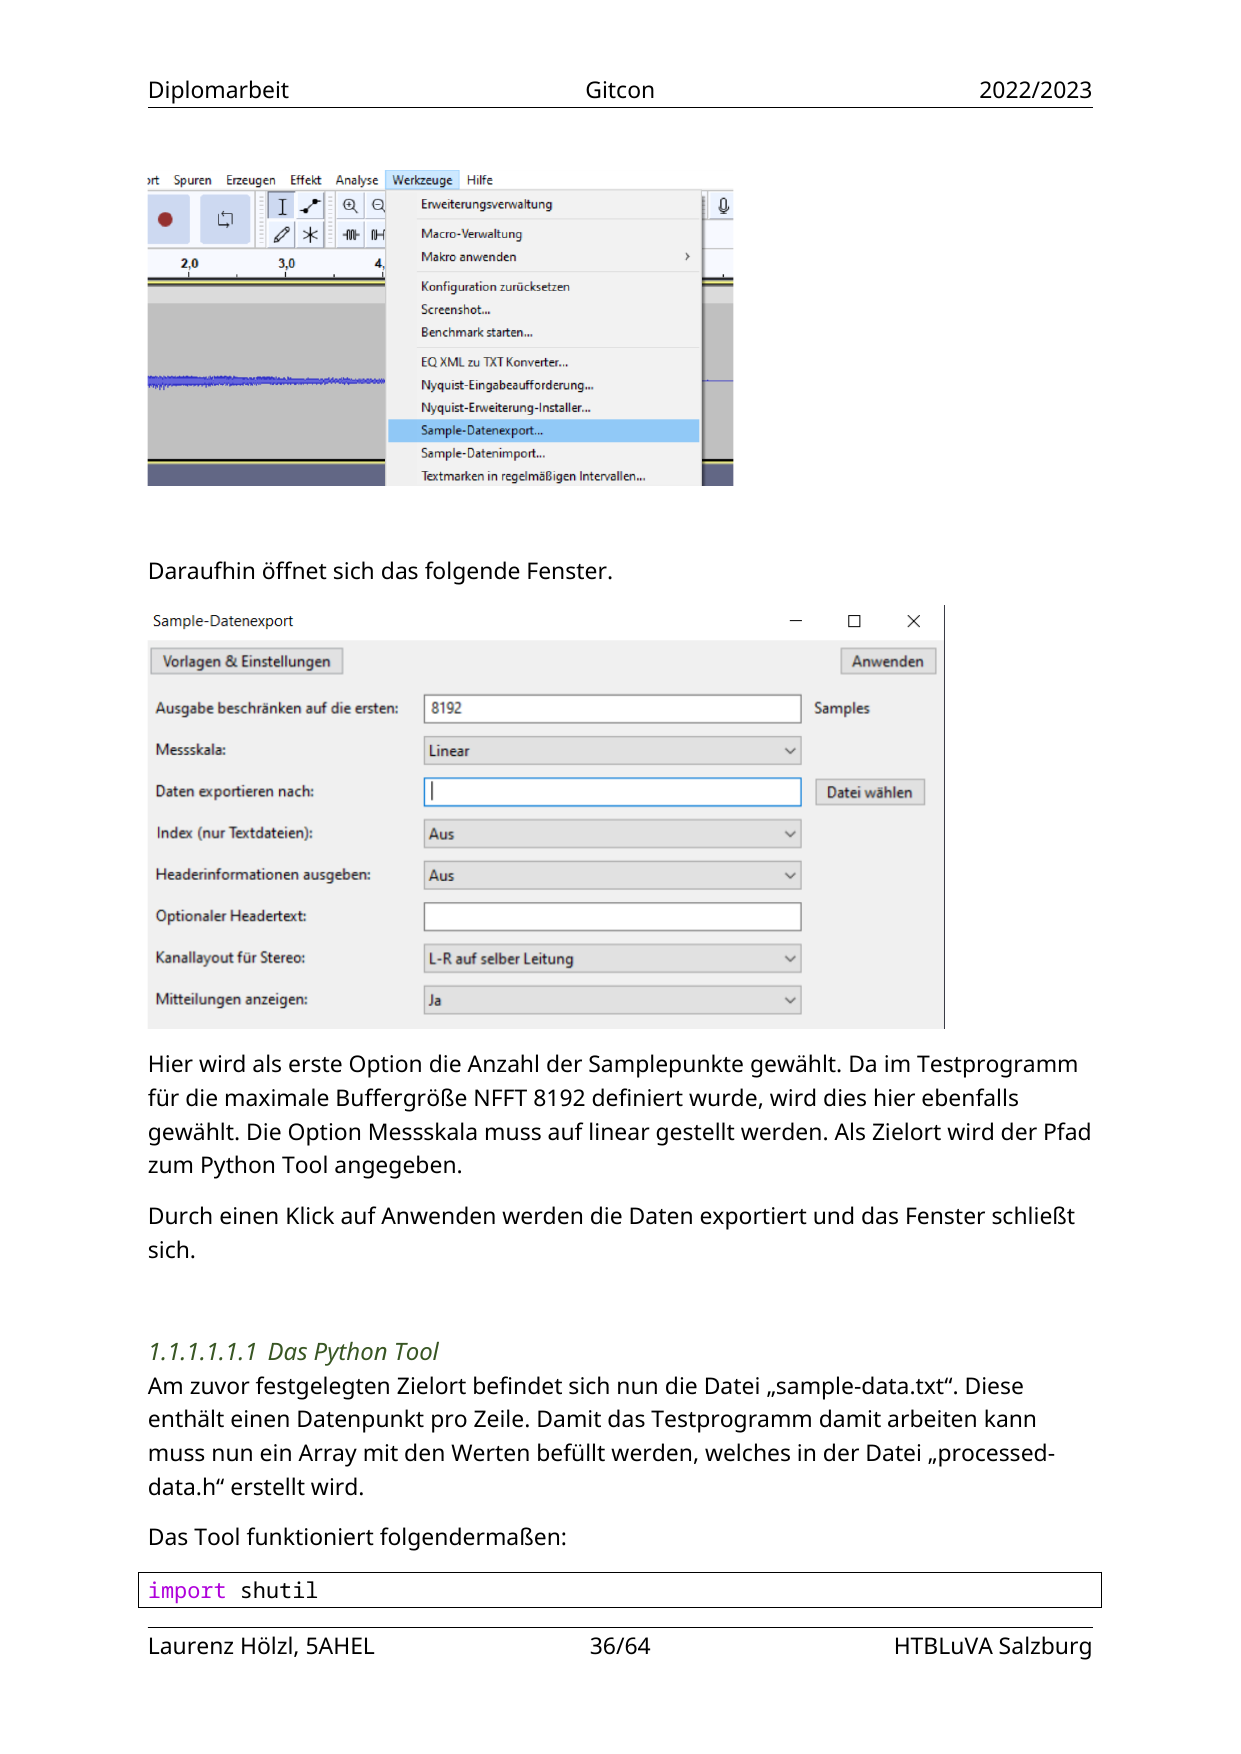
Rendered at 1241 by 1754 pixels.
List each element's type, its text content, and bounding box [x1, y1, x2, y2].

text Durch einen Klick auf Anwenden werden die Daten exportiert und das Fenster schließt sich. [148, 1200, 1093, 1265]
text import shutil [139, 1573, 1101, 1607]
text Das Tool funktioniert folgendermaßen: [148, 1521, 1093, 1553]
text Am zuvor festgelegten Zielort befindet sich nun die Datei „sample-data.txt“. Diese enthält einen Datenpunkt pro Zeile. Damit das Testprogramm damit arbeiten kann muss nun ein Array mit den Werten befüllt werden, welches in der Datei „processed-data.h“ erstellt wird. [148, 1370, 1093, 1502]
picture [147, 147, 734, 486]
text Daraufhin öffnet sich das folgende Fenster. [148, 555, 1093, 586]
text Hier wird als erste Option die Anzahl der Samplepunkte gewählt. Da im Testprogramm für die maximale Buffergröße NFFT 8192 definiert wurde, wird dies hier ebenfalls gewählt. Die Option Messskala muss auf linear gestellt werden. Als Zielort wird der Pfad zum Python Tool angegeben. [148, 1048, 1093, 1181]
picture [147, 605, 945, 1029]
subtitle Das Python Tool [148, 1334, 1093, 1367]
